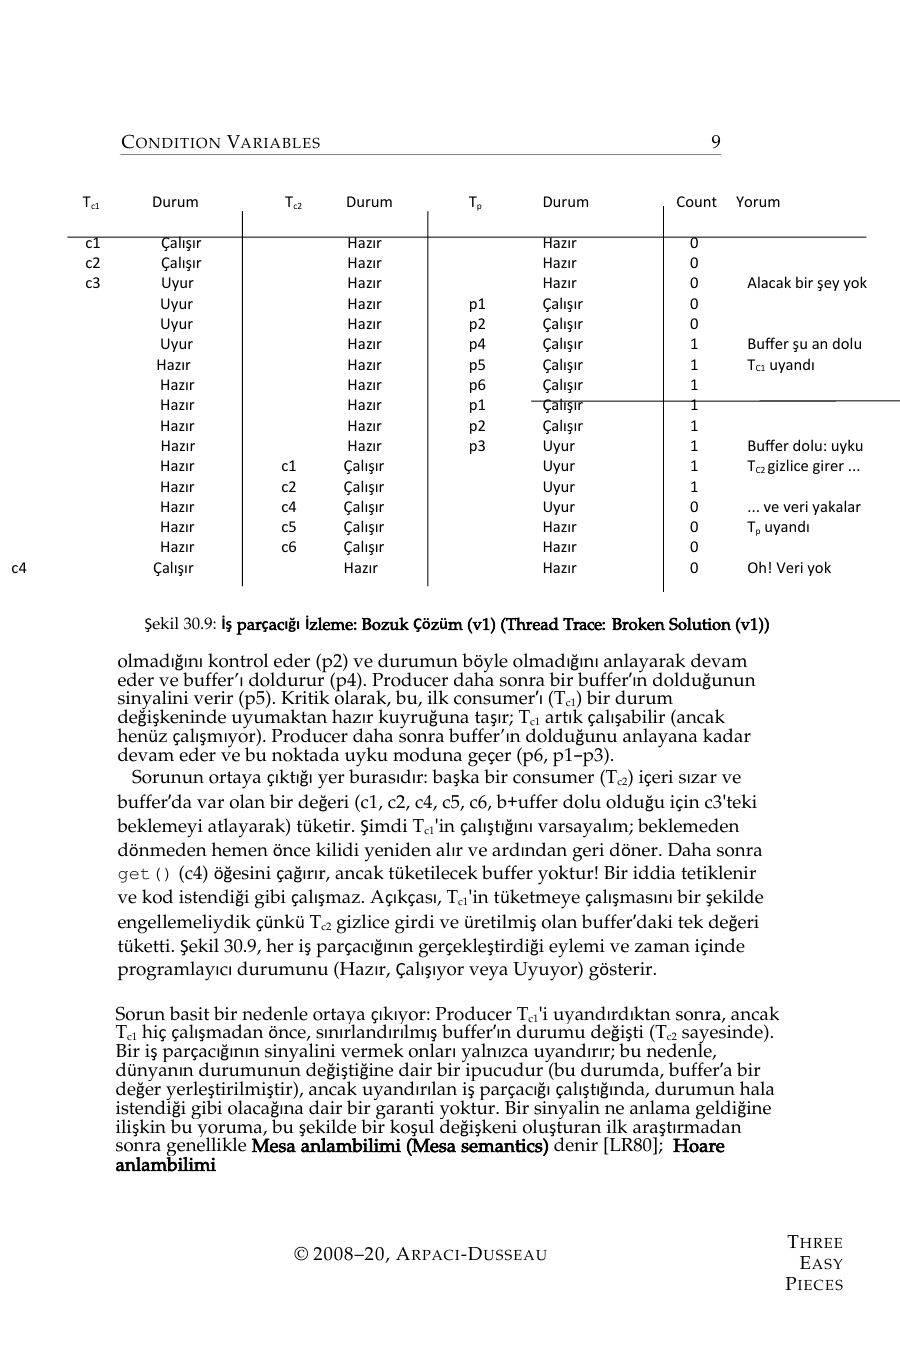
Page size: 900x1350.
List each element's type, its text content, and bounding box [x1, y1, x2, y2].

text c3 Uyur Hazır Hazır 0 Alacak bir şey yok [85, 273, 871, 293]
text THREE [787, 1234, 866, 1253]
text Sorunun ortaya çıktığı yer burasıdır: başka bir consumer (Tc2) içeri sızar ve buffer’da var olan bir değeri (c1, c2, c4, c5, c6, b+uffer dolu olduğu için c3'teki beklemeyi atlayarak) tüketir. Şimdi Tc1'in çalıştığını varsayalım; beklemeden dönmeden hemen önce kilidi yeniden alır ve ardından geri döner. Daha sonra get() (c4) öğesini çağırır, ancak tüketilecek buffer yoktur! Bir iddia tetiklenir ve kod istendiği gibi çalışmaz. Açıkçası, Tc1'in tüketmeye çalışmasını bir şekilde engellemeliydik çünkü Tc2 gizlice girdi ve üretilmiş olan buffer’daki tek değeri tüketti. Şekil 30.9, her iş parçacığının gerçekleştirdiği eylemi ve zaman içinde programlayıcı durumunu (Hazır, Çalışıyor veya Uyuyor) gösterir. [117, 765, 764, 981]
text 9 [711, 134, 746, 153]
text EASY [799, 1255, 866, 1273]
text Hazır c2 Çalışır Uyur 1 [85, 476, 871, 496]
text Hazır Hazır p2 Çalışır 1 [85, 415, 871, 435]
text Hazır c1 Çalışır Uyur 1 TC2 gizlice girer ... [85, 456, 871, 476]
text Hazır c5 Çalışır Hazır 0 Tp uyandı [85, 516, 871, 537]
picture [118, 151, 723, 159]
text c1 Çalışır Hazır Hazır 0 [85, 232, 871, 252]
text Hazır Hazır p5 Çalışır 1 TC1 uyandı [85, 354, 871, 374]
text c4 Çalışır Hazır Hazır 0 Oh! Veri yok [26, 557, 871, 577]
text Şekil 30.9: İş parçacığı İzleme: Bozuk Çözüm (v1) (Thread Trace: Broken Solution (v1)) [144, 613, 817, 634]
text Uyur Hazır p4 Çalışır 1 Buffer şu an dolu [85, 334, 871, 354]
text Hazır c4 Çalışır Uyur 0 ... ve veri yakalar [85, 496, 871, 516]
text olmadığını kontrol eder (p2) ve durumun böyle olmadığını anlayarak devam eder ve buffer’ı doldurur (p4). Producer daha sonra bir buffer’ın dolduğunun sinyalini verir (p5). Kritik olarak, bu, ilk consumer’ı (Tc1) bir durum değişkeninde uyumaktan hazır kuyruğuna taşır; Tc1 artık çalışabilir (ancak henüz çalışmıyor). Producer daha sonra buffer’ın dolduğunu anlayana kadar devam eder ve bu noktada uyku moduna geçer (p6, p1–p3). [117, 652, 764, 765]
text 2008–20, ARPACI-DUSSEAU [313, 1245, 572, 1264]
text Sorun basit bir nedenle ortaya çıkıyor: Producer Tc1'i uyandırdıktan sonra, ancak Tc1 hiç çalışmadan önce, sınırlandırılmış buffer’ın durumu değişti (Tc2 sayesinde). Bir iş parçacığının sinyalini vermek onları yalnızca uyandırır; bu nedenle, dünyanın durumunun değiştiğine dair bir ipucudur (bu durumda, buffer’a bir değer yerleştirilmiştir), ancak uyandırılan iş parçacığı çalıştığında, durumun hala istendiği gibi olacağına dair bir garanti yoktur. Bir sinyalin ne anlama geldiğine ilişkin bu yoruma, bu şekilde bir koşul değişkeni oluşturan ilk araştırmadan sonra genellikle Mesa anlambilimi (Mesa semantics) denir [LR80]; Hoare anlambilimi [115, 1005, 786, 1173]
text PIECES [785, 1276, 866, 1294]
text CONDITION VARIABLES [121, 134, 344, 153]
text c2 Çalışır Hazır Hazır 0 [85, 252, 871, 273]
text Tc1 Durum Tc2 Durum Tp Durum Count Yorum [26, 191, 871, 212]
text Hazır c6 Çalışır Hazır 0 [85, 537, 871, 557]
text Hazır Hazır p3 Uyur 1 Buffer dolu: uyku [85, 435, 871, 456]
text Hazır Hazır p1 Çalışır 1 [85, 394, 871, 415]
text Uyur Hazır p2 Çalışır 0 [85, 313, 871, 334]
text Uyur Hazır p1 Çalışır 0 [85, 293, 871, 313]
text © [294, 1245, 313, 1264]
text Hazır Hazır p6 Çalışır 1 [85, 374, 871, 394]
